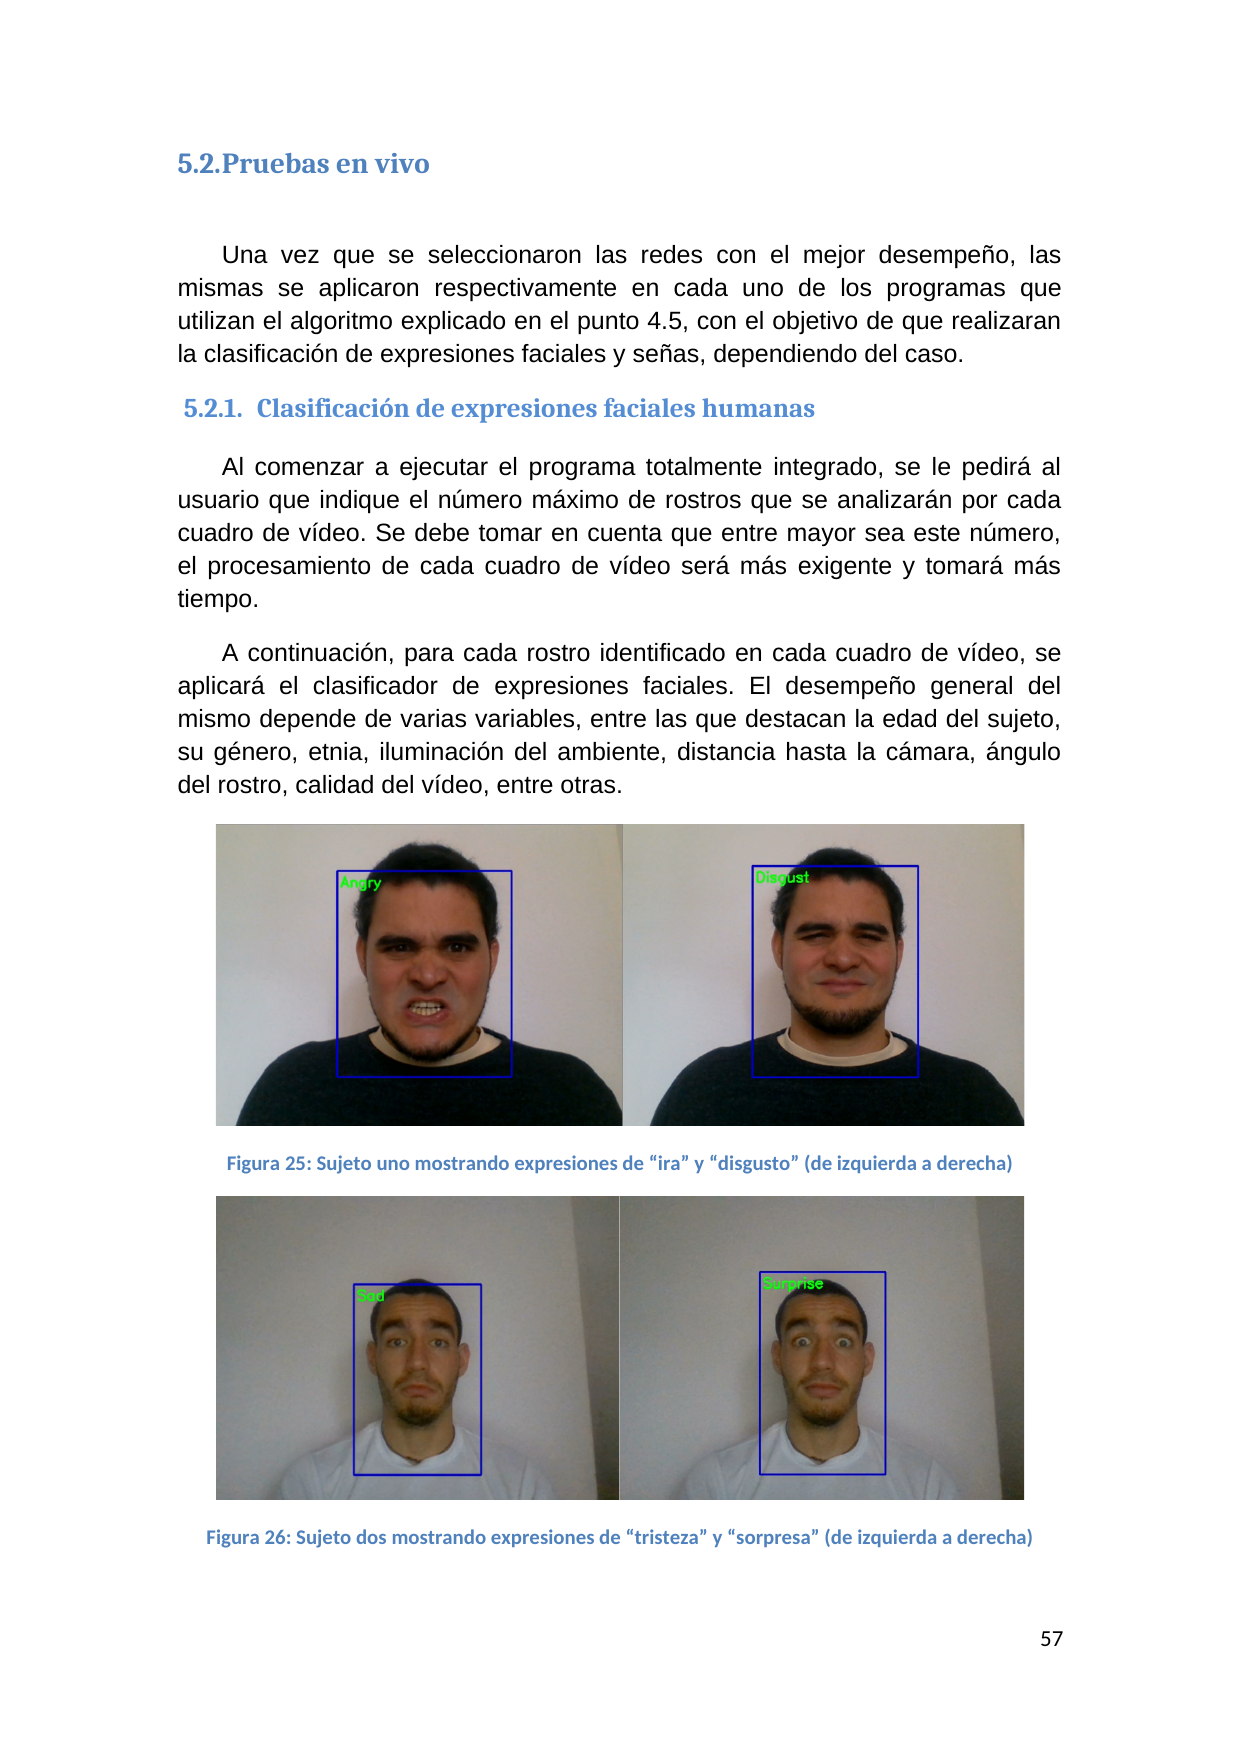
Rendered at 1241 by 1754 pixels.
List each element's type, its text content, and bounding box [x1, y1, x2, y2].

picture [216, 1196, 1025, 1500]
text Figura 26: Sujeto dos mostrando expresiones de “tristeza” y “sorpresa” (de izquierda a derecha) [177, 1524, 1063, 1550]
text Al comenzar a ejecutar el programa totalmente integrado, se le pedirá al usuario que indique el número máximo de rostros que se analizarán por cada cuadro de vídeo. Se debe tomar en cuenta que entre mayor sea este número, el procesamiento de cada cuadro de vídeo será más exigente y tomará más tiempo. [177, 452, 1063, 613]
subtitle Clasificación de expresiones faciales humanas [184, 393, 1063, 424]
text Figura 25: Sujeto uno mostrando expresiones de “ira” y “disgusto” (de izquierda a derecha) [177, 1150, 1063, 1176]
text A continuación, para cada rostro identificado en cada cuadro de vídeo, se aplicará el clasificador de expresiones faciales. El desempeño general del mismo depende de varias variables, entre las que destacan la edad del sujeto, su género, etnia, iluminación del ambiente, distancia hasta la cámara, ángulo del rostro, calidad del vídeo, entre otras. [177, 638, 1063, 799]
text Una vez que se seleccionaron las redes con el mejor desempeño, las mismas se aplicaron respectivamente en cada uno de los programas que utilizan el algoritmo explicado en el punto 4.5, con el objetivo de que realizaran la clasificación de expresiones faciales y señas, dependiendo del caso. [177, 240, 1063, 368]
subtitle Pruebas en vivo [177, 148, 1063, 181]
picture [215, 824, 1025, 1126]
